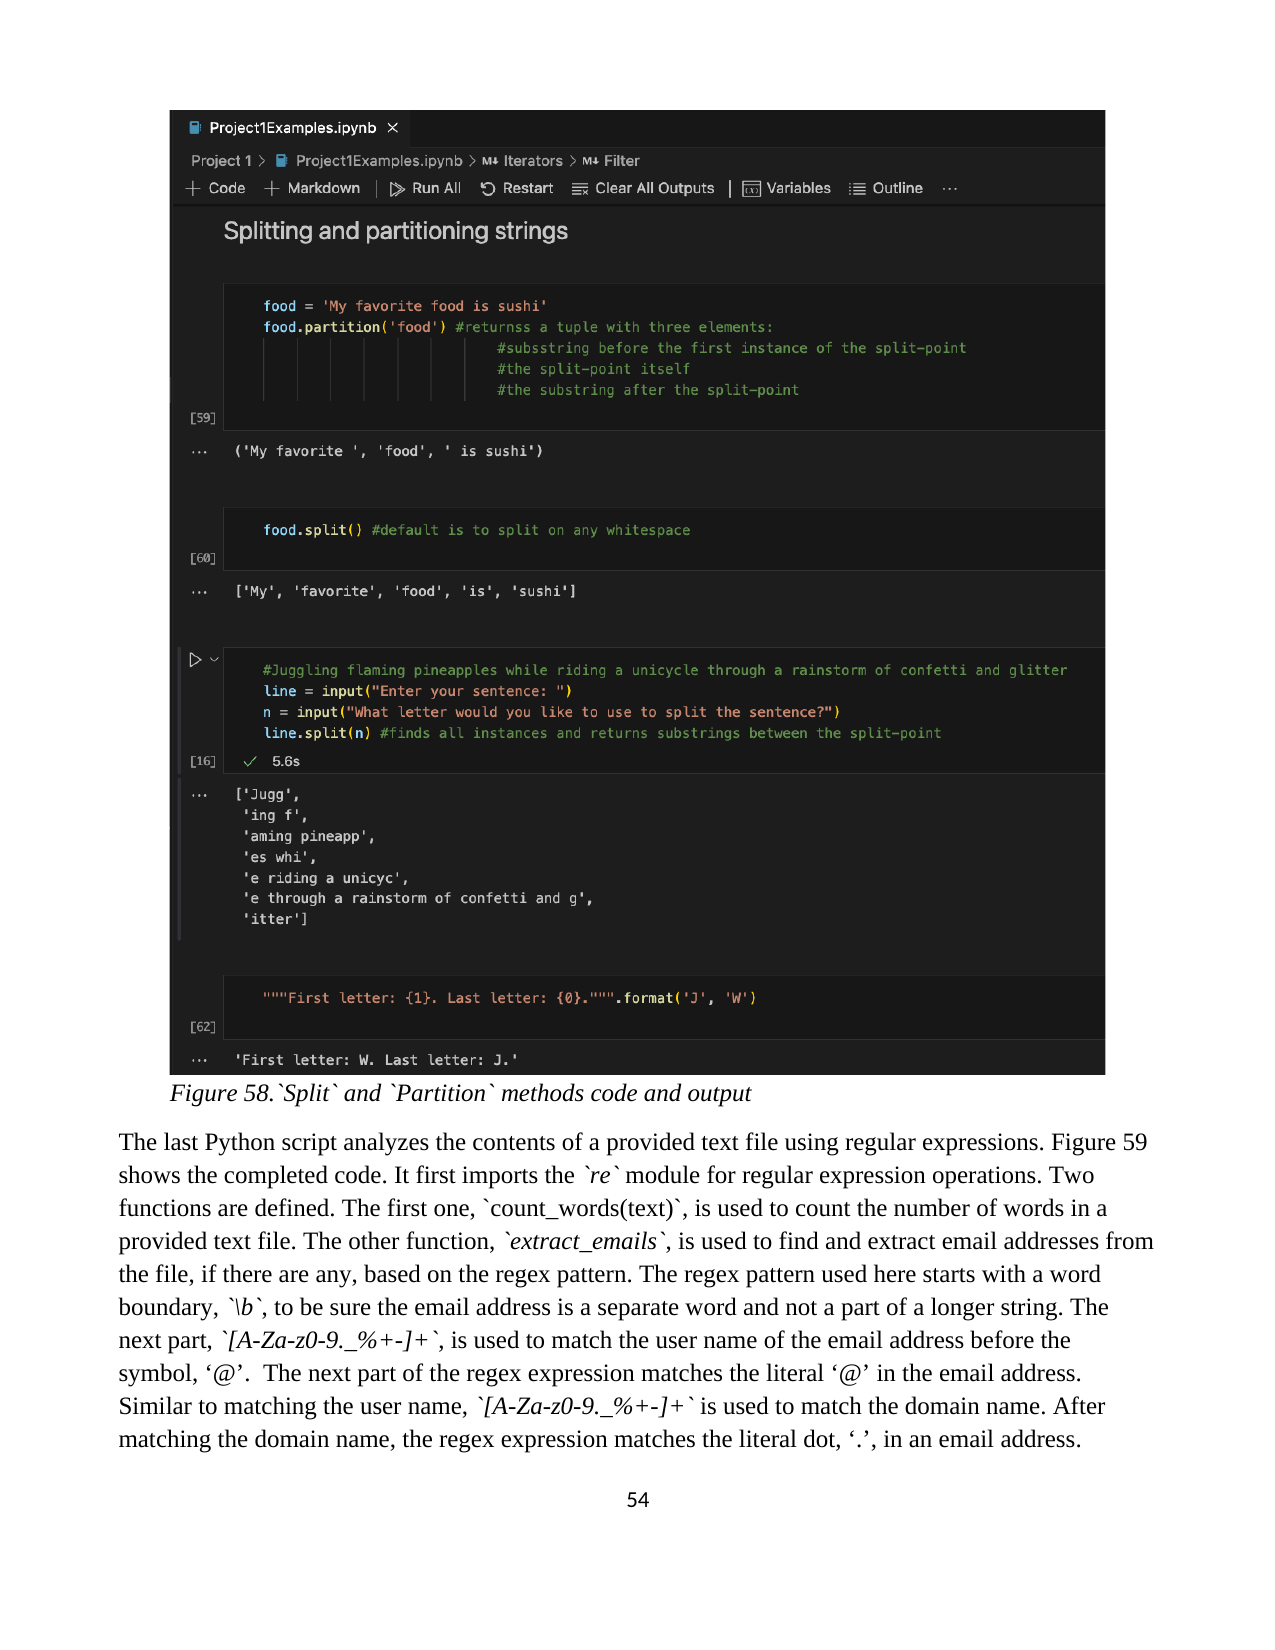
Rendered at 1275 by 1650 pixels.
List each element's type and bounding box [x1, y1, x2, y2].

picture [169, 110, 1106, 1075]
text [118, 118, 1157, 1453]
